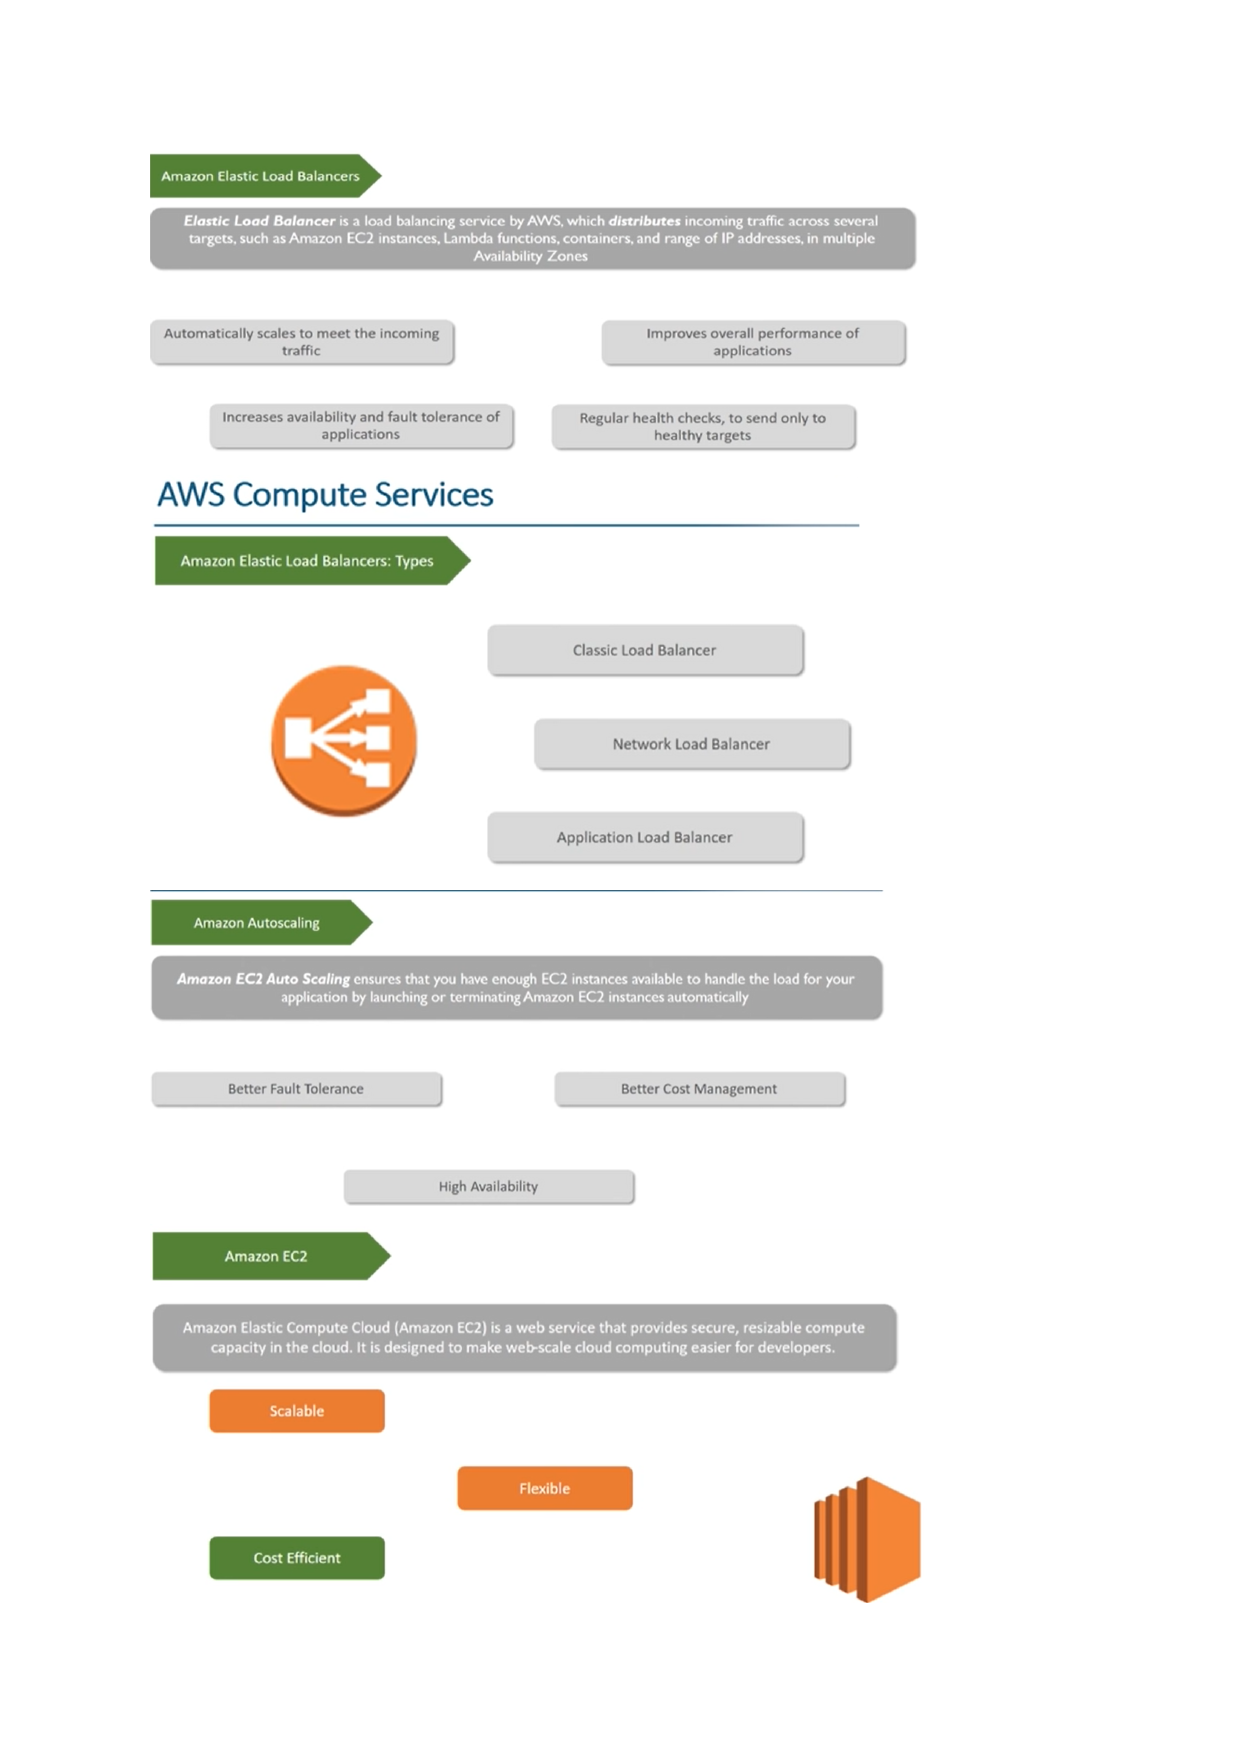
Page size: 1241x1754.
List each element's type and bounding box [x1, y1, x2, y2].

picture [150, 1224, 927, 1603]
picture [150, 475, 860, 872]
picture [150, 150, 918, 457]
picture [150, 890, 887, 1206]
